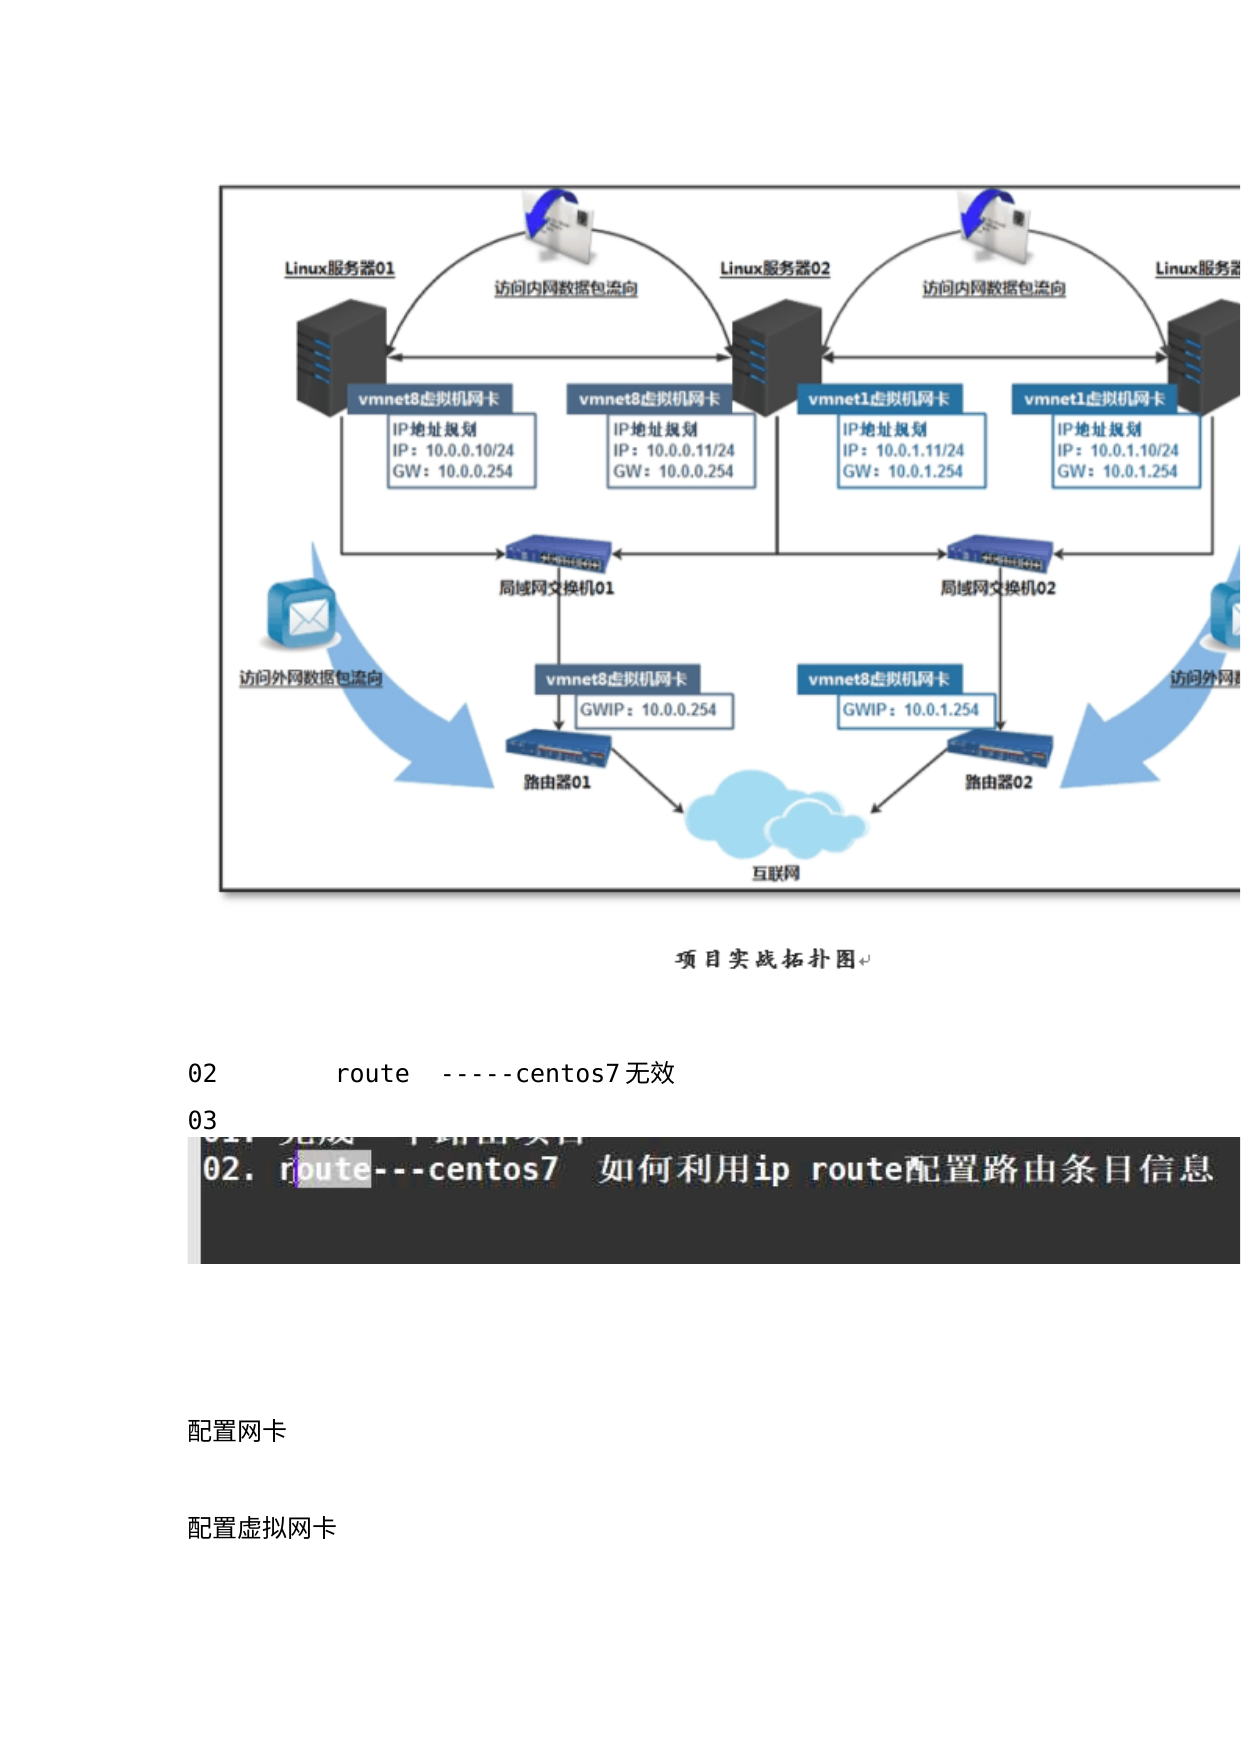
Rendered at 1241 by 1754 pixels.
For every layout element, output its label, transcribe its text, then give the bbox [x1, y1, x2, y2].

picture [187, 1137, 1241, 1264]
picture [187, 162, 1241, 980]
text 配置虚拟网卡 [187, 1494, 1053, 1559]
text 配置网卡 [187, 1397, 1053, 1462]
list route -----centos7无效 [187, 1039, 1053, 1104]
